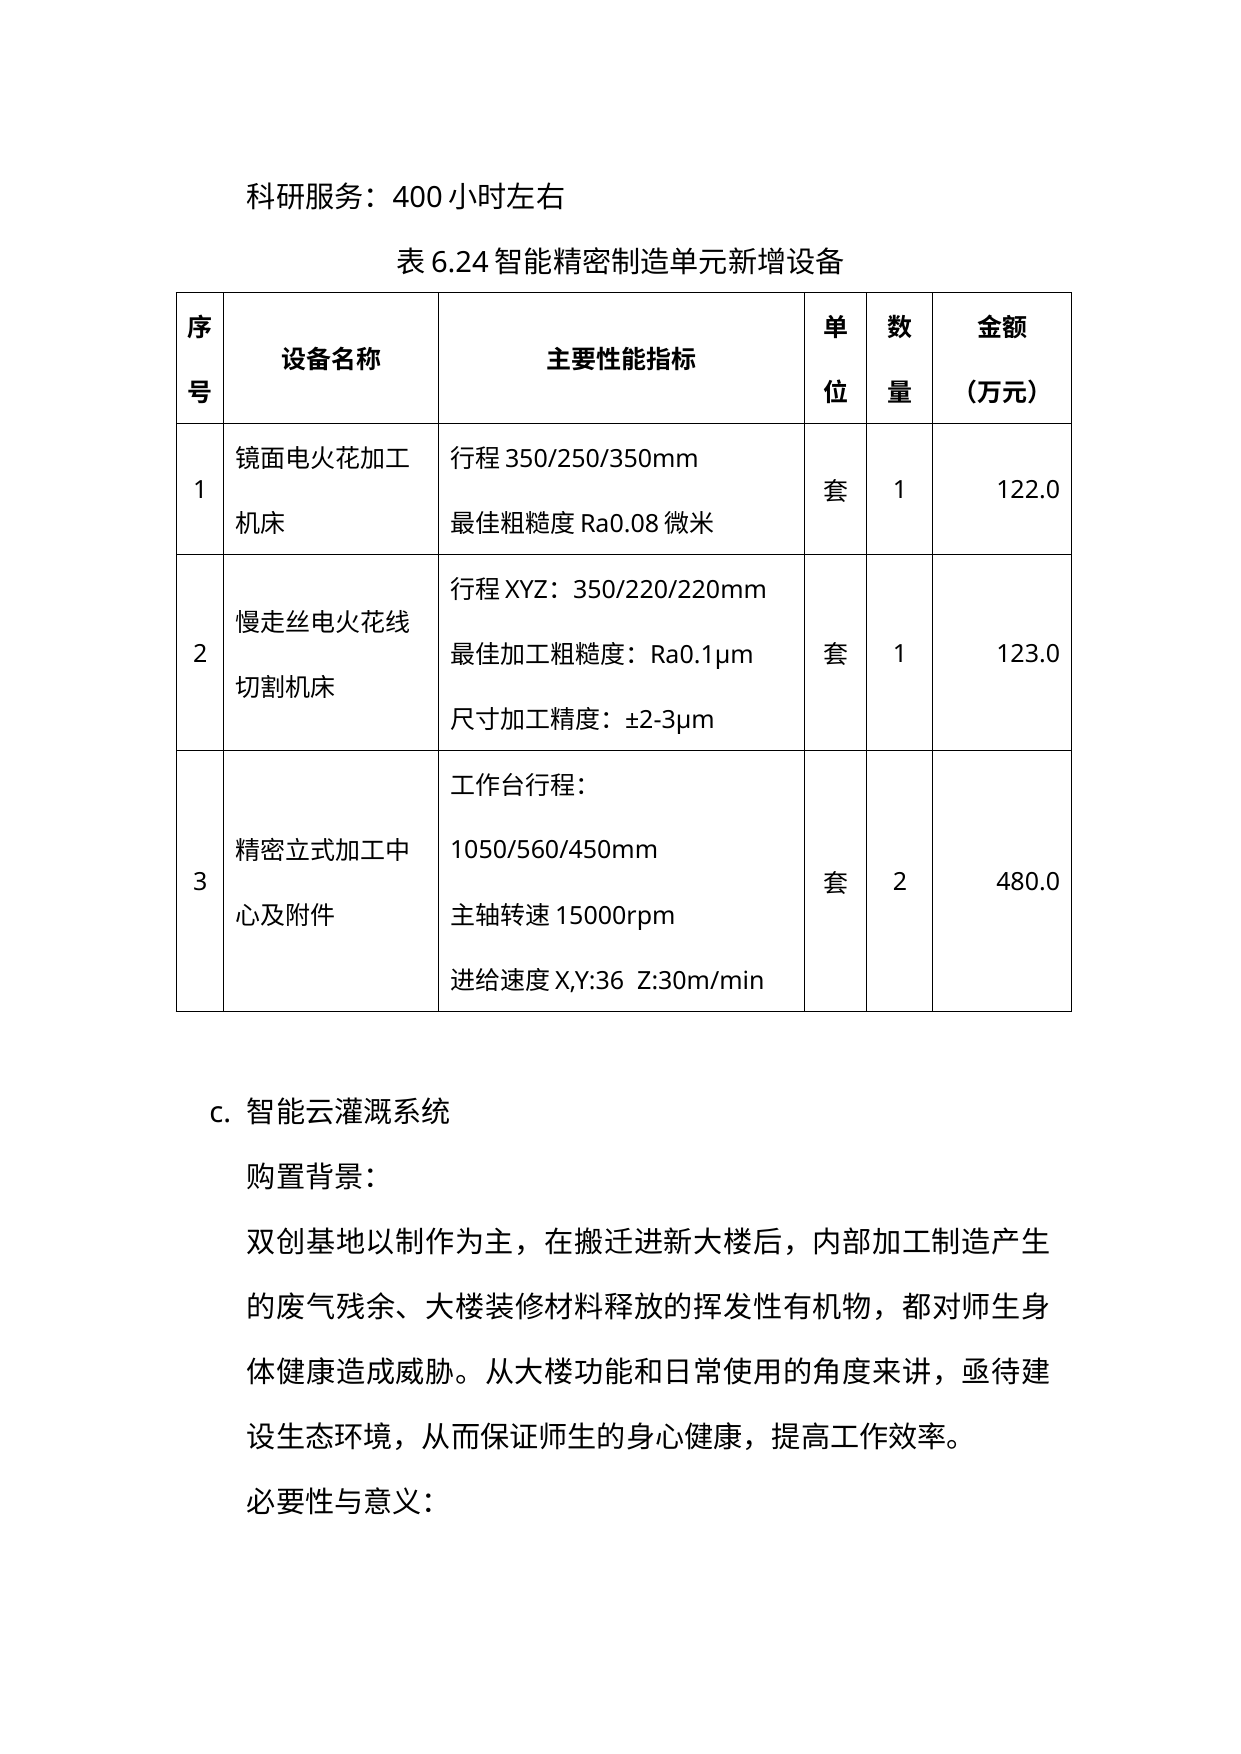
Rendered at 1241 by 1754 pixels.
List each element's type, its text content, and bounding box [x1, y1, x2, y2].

table_cell 套 [805, 555, 866, 750]
table_cell 镜面电火花加工机床 [224, 424, 438, 554]
table_header 序号 [177, 293, 223, 423]
table_cell 工作台行程：1050/560/450mm 主轴转速15000rpm 进给速度X,Y:36 Z:30m/min [439, 751, 804, 1011]
table_cell 慢走丝电火花线切割机床 [224, 555, 438, 750]
table_cell 2 [177, 555, 223, 750]
table_cell 行程XYZ：350/220/220mm 最佳加工粗糙度：Ra0.1μm 尺寸加工精度：±2-3μm [439, 555, 804, 750]
text 科研服务：400小时左右 [247, 162, 1053, 227]
table_cell 套 [805, 751, 866, 1011]
table_cell 1 [867, 424, 932, 554]
table_cell 122.0 [933, 424, 1071, 554]
table_header 单位 [805, 293, 866, 423]
table_header 设备名称 [224, 293, 438, 423]
table_cell 123.0 [933, 555, 1071, 750]
table_cell 套 [805, 424, 866, 554]
list 智能云灌溉系统 [209, 1077, 1053, 1142]
table_header 金额 （万元） [933, 293, 1071, 423]
table_cell 1 [177, 424, 223, 554]
table_cell 3 [177, 751, 223, 1011]
text 表6.24智能精密制造单元新增设备 [187, 227, 1053, 292]
table_cell 480.0 [933, 751, 1071, 1011]
text 购置背景： [247, 1142, 1053, 1207]
text 必要性与意义： [247, 1467, 1053, 1532]
table_header 主要性能指标 [439, 293, 804, 423]
table_cell 1 [867, 555, 932, 750]
text 双创基地以制作为主，在搬迁进新大楼后，内部加工制造产生的废气残余、大楼装修材料释放的挥发性有机物，都对师生身体健康造成威胁。从大楼功能和日常使用的角度来讲，亟待建设生态环境，从而保证师生的身心健康，提高工作效率。 [247, 1207, 1053, 1467]
table_cell 精密立式加工中心及附件 [224, 751, 438, 1011]
table_cell 2 [867, 751, 932, 1011]
table_cell 行程350/250/350mm 最佳粗糙度Ra0.08微米 [439, 424, 804, 554]
table_header 数量 [867, 293, 932, 423]
